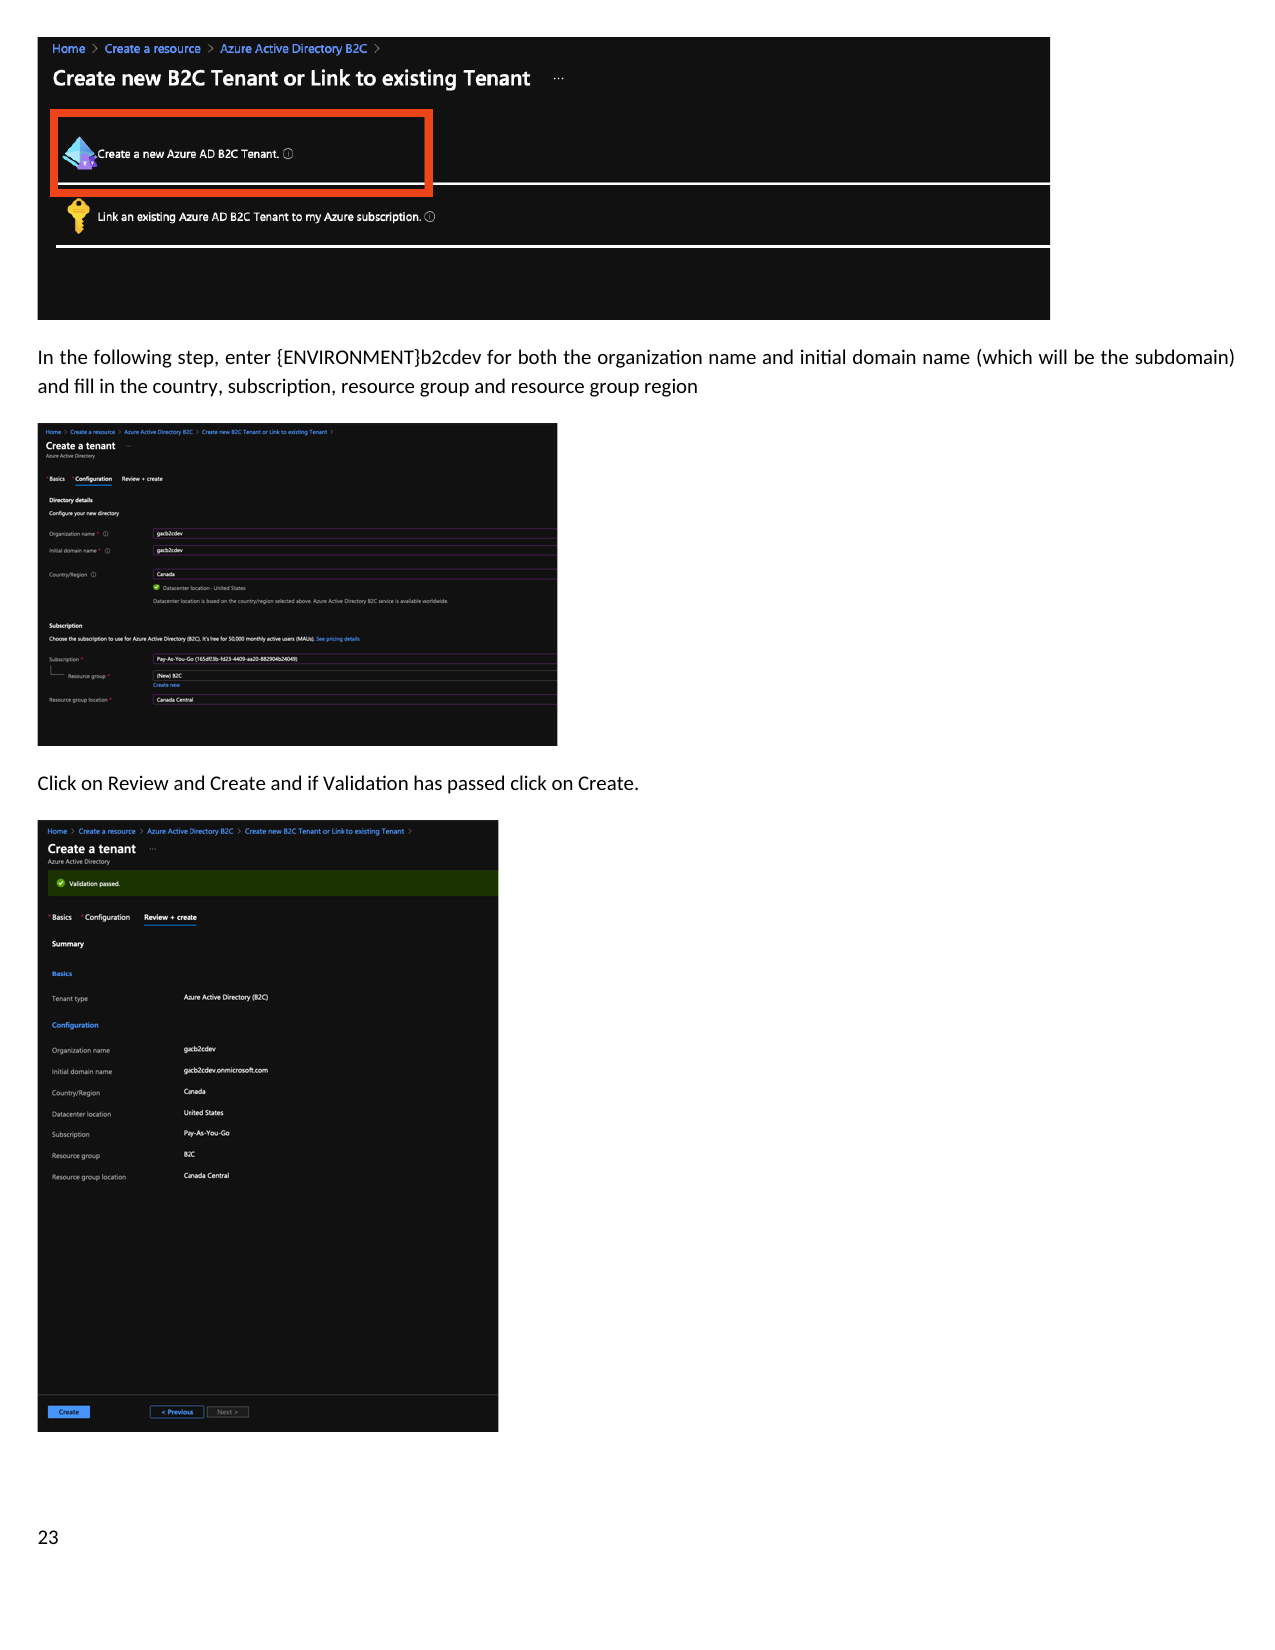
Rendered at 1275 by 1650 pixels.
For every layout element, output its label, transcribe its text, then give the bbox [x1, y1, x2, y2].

picture [37, 820, 499, 1432]
text Click on Review and Create and if Validation has passed click on Create. [37, 770, 1237, 796]
picture [37, 423, 558, 746]
picture [37, 37, 1051, 320]
text In the following step, enter {ENVIRONMENT}b2cdev for both the organization name and initial domain name (which will be the subdomain) and fill in the country, subscription, resource group and resource group region [37, 344, 1237, 399]
